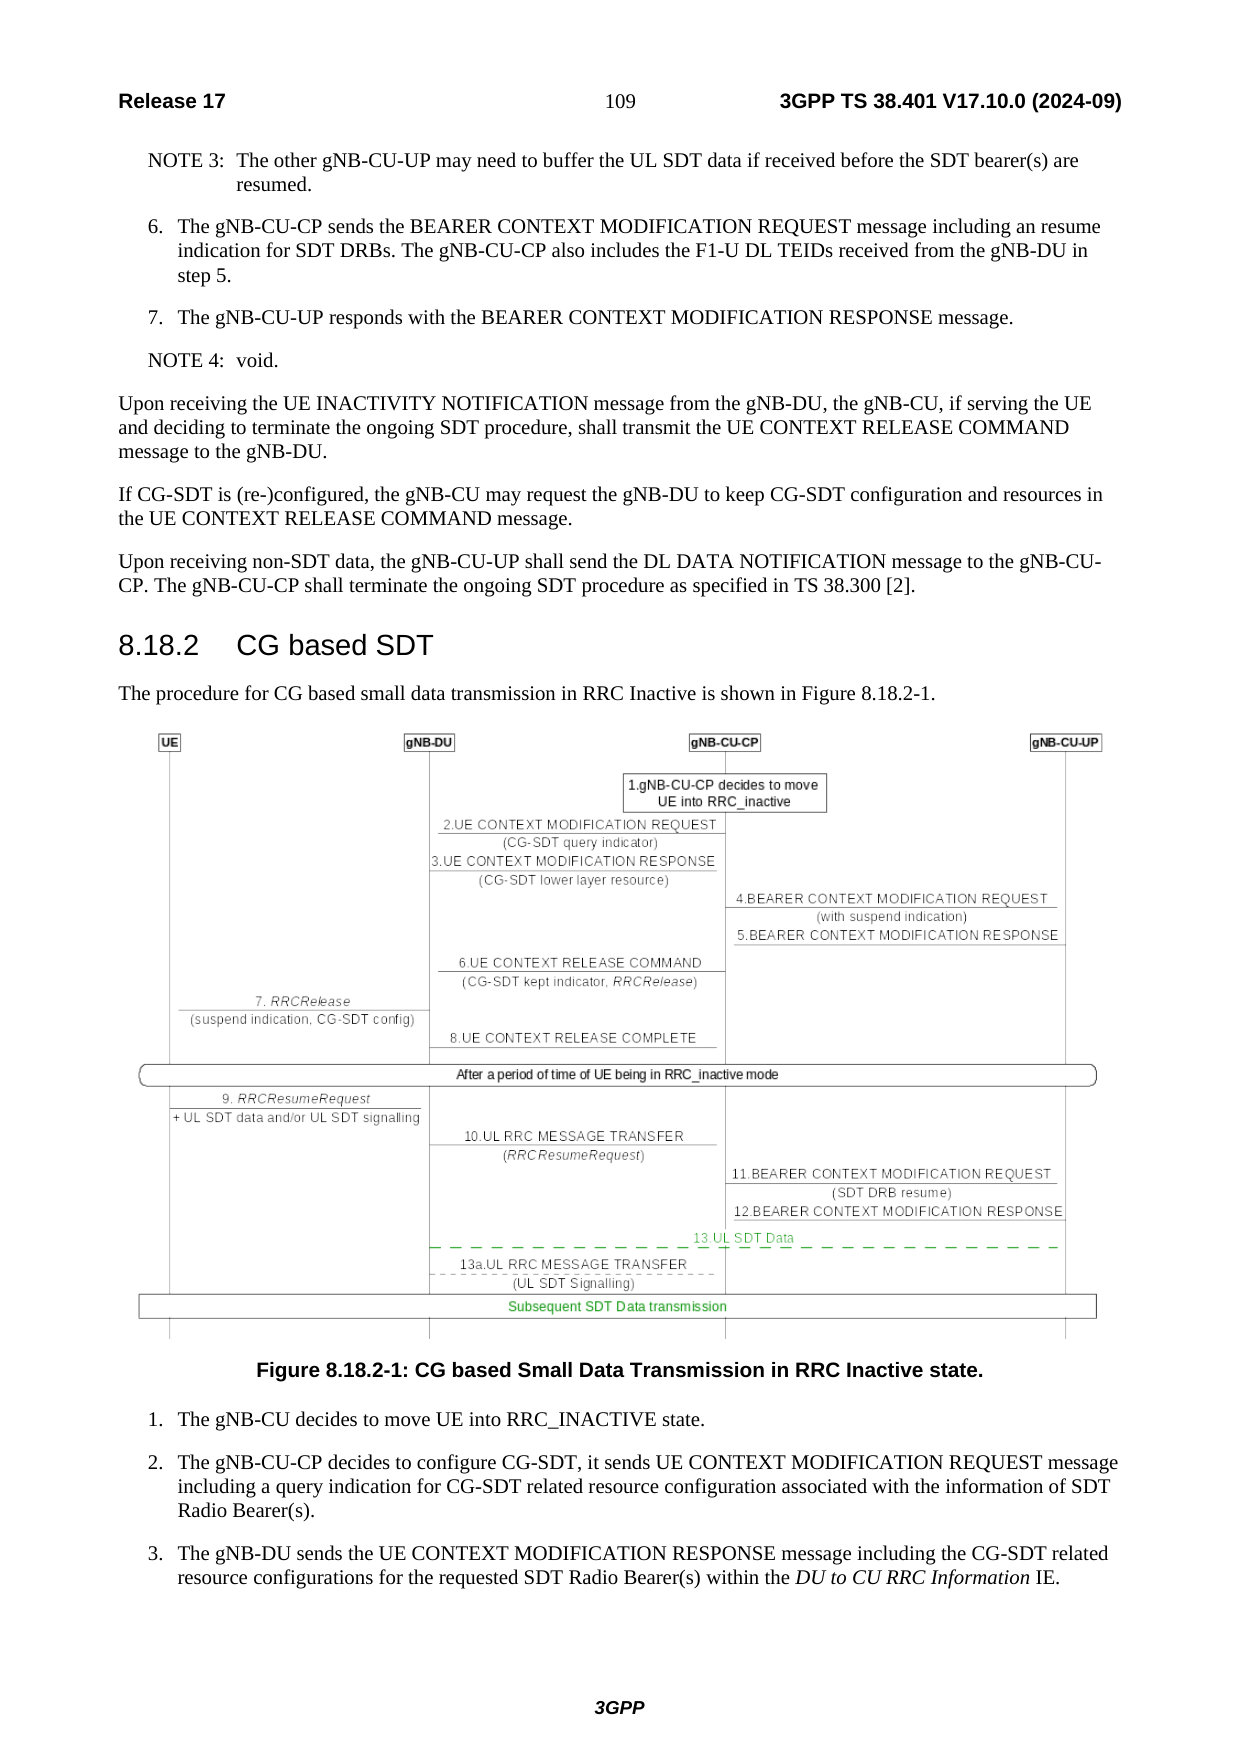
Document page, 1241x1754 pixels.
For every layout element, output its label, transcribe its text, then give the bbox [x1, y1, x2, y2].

text 7. The gNB-CU-UP responds with the BEARER CONTEXT MODIFICATION RESPONSE message. [148, 305, 1122, 329]
text The procedure for CG based small data transmission in RRC Inactive is shown in Figure 8.18.2-1. [118, 680, 1122, 704]
text NOTE 3: The other gNB-CU-UP may need to buffer the UL SDT data if received before the SDT bearer(s) are resumed. [148, 147, 1122, 196]
text 1. The gNB-CU decides to move UE into RRC_INACTIVE state. [148, 1407, 1122, 1431]
text 6. The gNB-CU-CP sends the BEARER CONTEXT MODIFICATION REQUEST message including an resume indication for SDT DRBs. The gNB-CU-CP also includes the F1-U DL TEIDs received from the gNB-DU in step 5. [148, 214, 1122, 287]
text Upon receiving the UE INACTIVITY NOTIFICATION message from the gNB-DU, the gNB-CU, if serving the UE and deciding to terminate the ongoing SDT procedure, shall transmit the UE CONTEXT RELEASE COMMAND message to the gNB-DU. [118, 391, 1122, 463]
text 2. The gNB-CU-CP decides to configure CG-SDT, it sends UE CONTEXT MODIFICATION REQUEST message including a query indication for CG-SDT related resource configuration associated with the information of SDT Radio Bearer(s). [148, 1449, 1122, 1522]
text NOTE 4: void. [148, 348, 1122, 372]
subtitle 8.18.2 CG based SDT [118, 628, 1122, 662]
text Upon receiving non-SDT data, the gNB-CU-UP shall send the DL DATA NOTIFICATION message to the gNB-CU-CP. The gNB-CU-CP shall terminate the ongoing SDT procedure as specified in TS 38.300 [2]. [118, 549, 1122, 597]
text 3. The gNB-DU sends the UE CONTEXT MODIFICATION RESPONSE message including the CG-SDT related resource configurations for the requested SDT Radio Bearer(s) within the DU to CU RRC Information IE. [148, 1541, 1122, 1589]
text Figure 8.18.2-1: CG based Small Data Transmission in RRC Inactive state. [118, 1358, 1122, 1382]
text If CG-SDT is (re-)configured, the gNB-CU may request the gNB-DU to keep CG-SDT configuration and resources in the UE CONTEXT RELEASE COMMAND message. [118, 482, 1122, 530]
